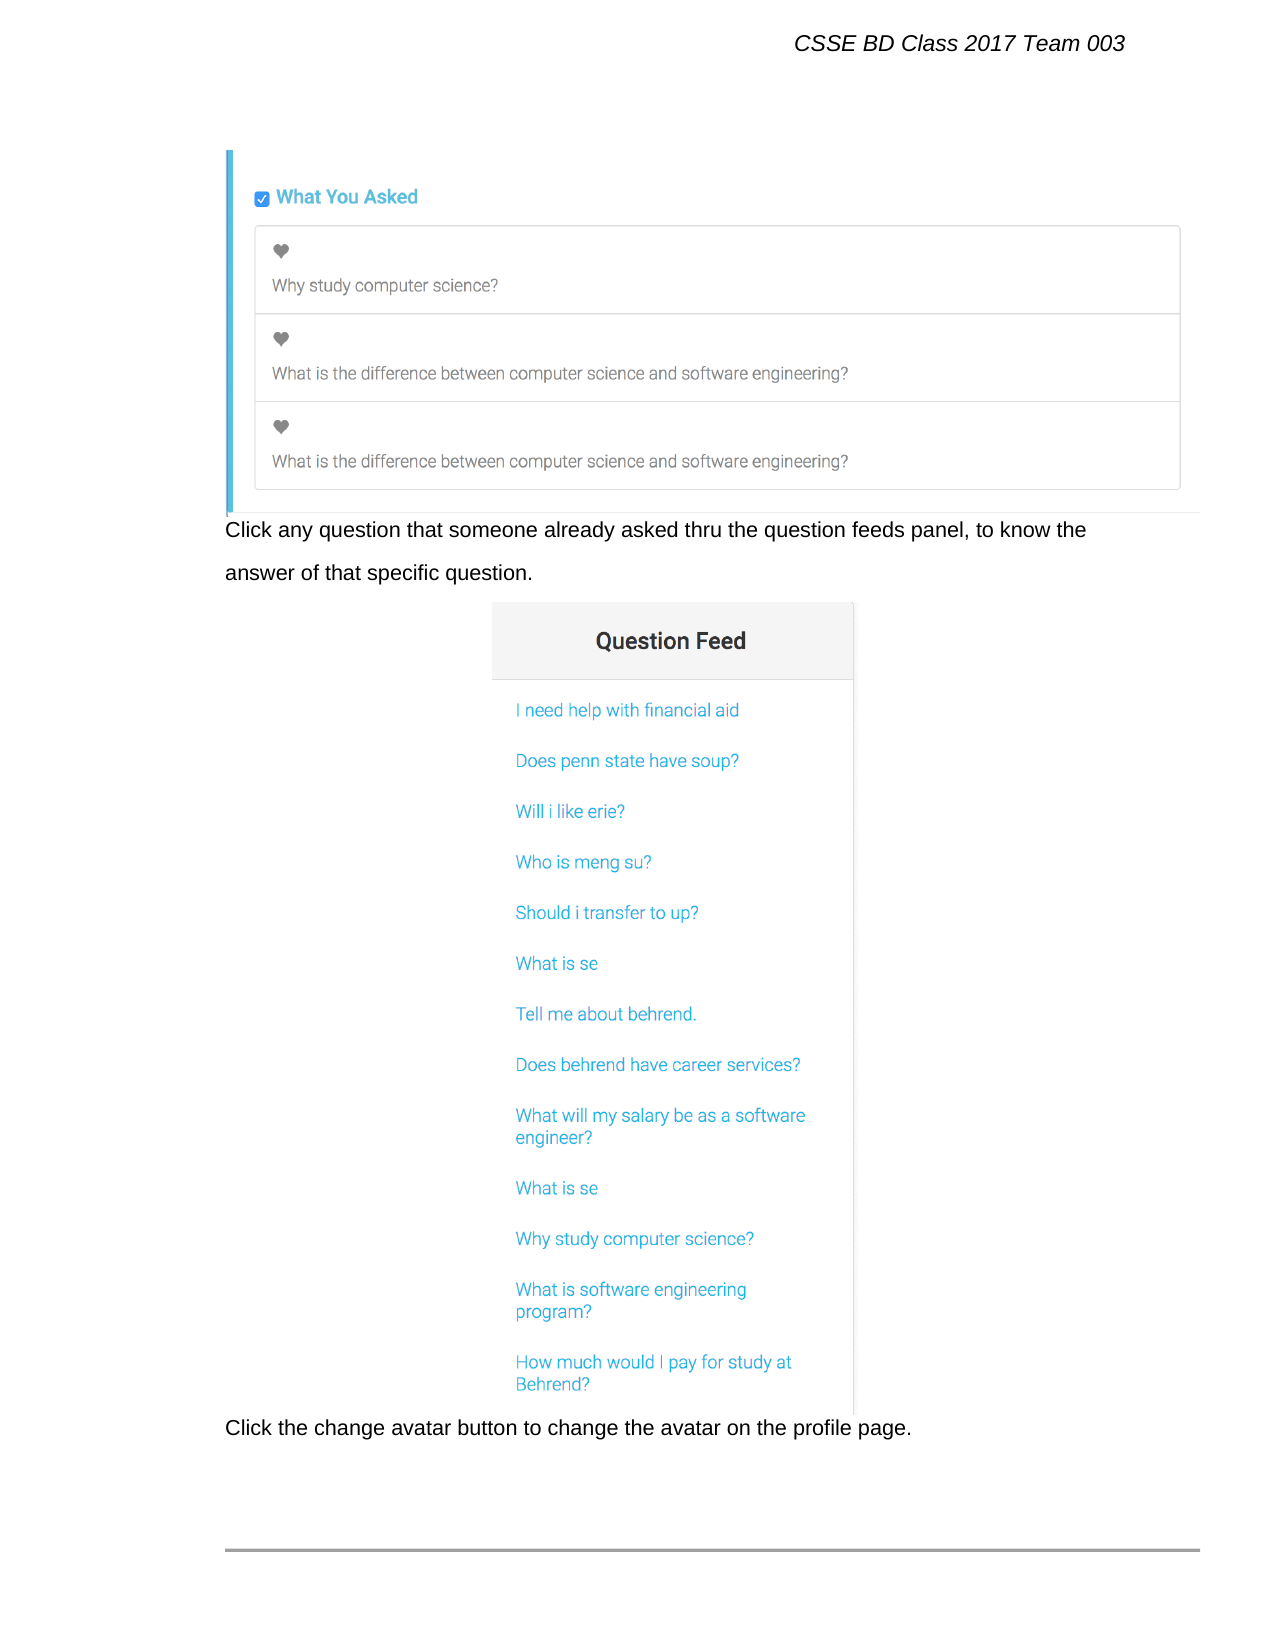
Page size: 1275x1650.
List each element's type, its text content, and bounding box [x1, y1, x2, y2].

text Click any question that someone already asked thru the question feeds panel, to know the answer of that specific question. [225, 517, 1125, 603]
text Click the change avatar button to change the avatar on the profile page. [225, 1414, 1125, 1458]
picture [491, 602, 859, 1415]
picture [225, 150, 1200, 517]
